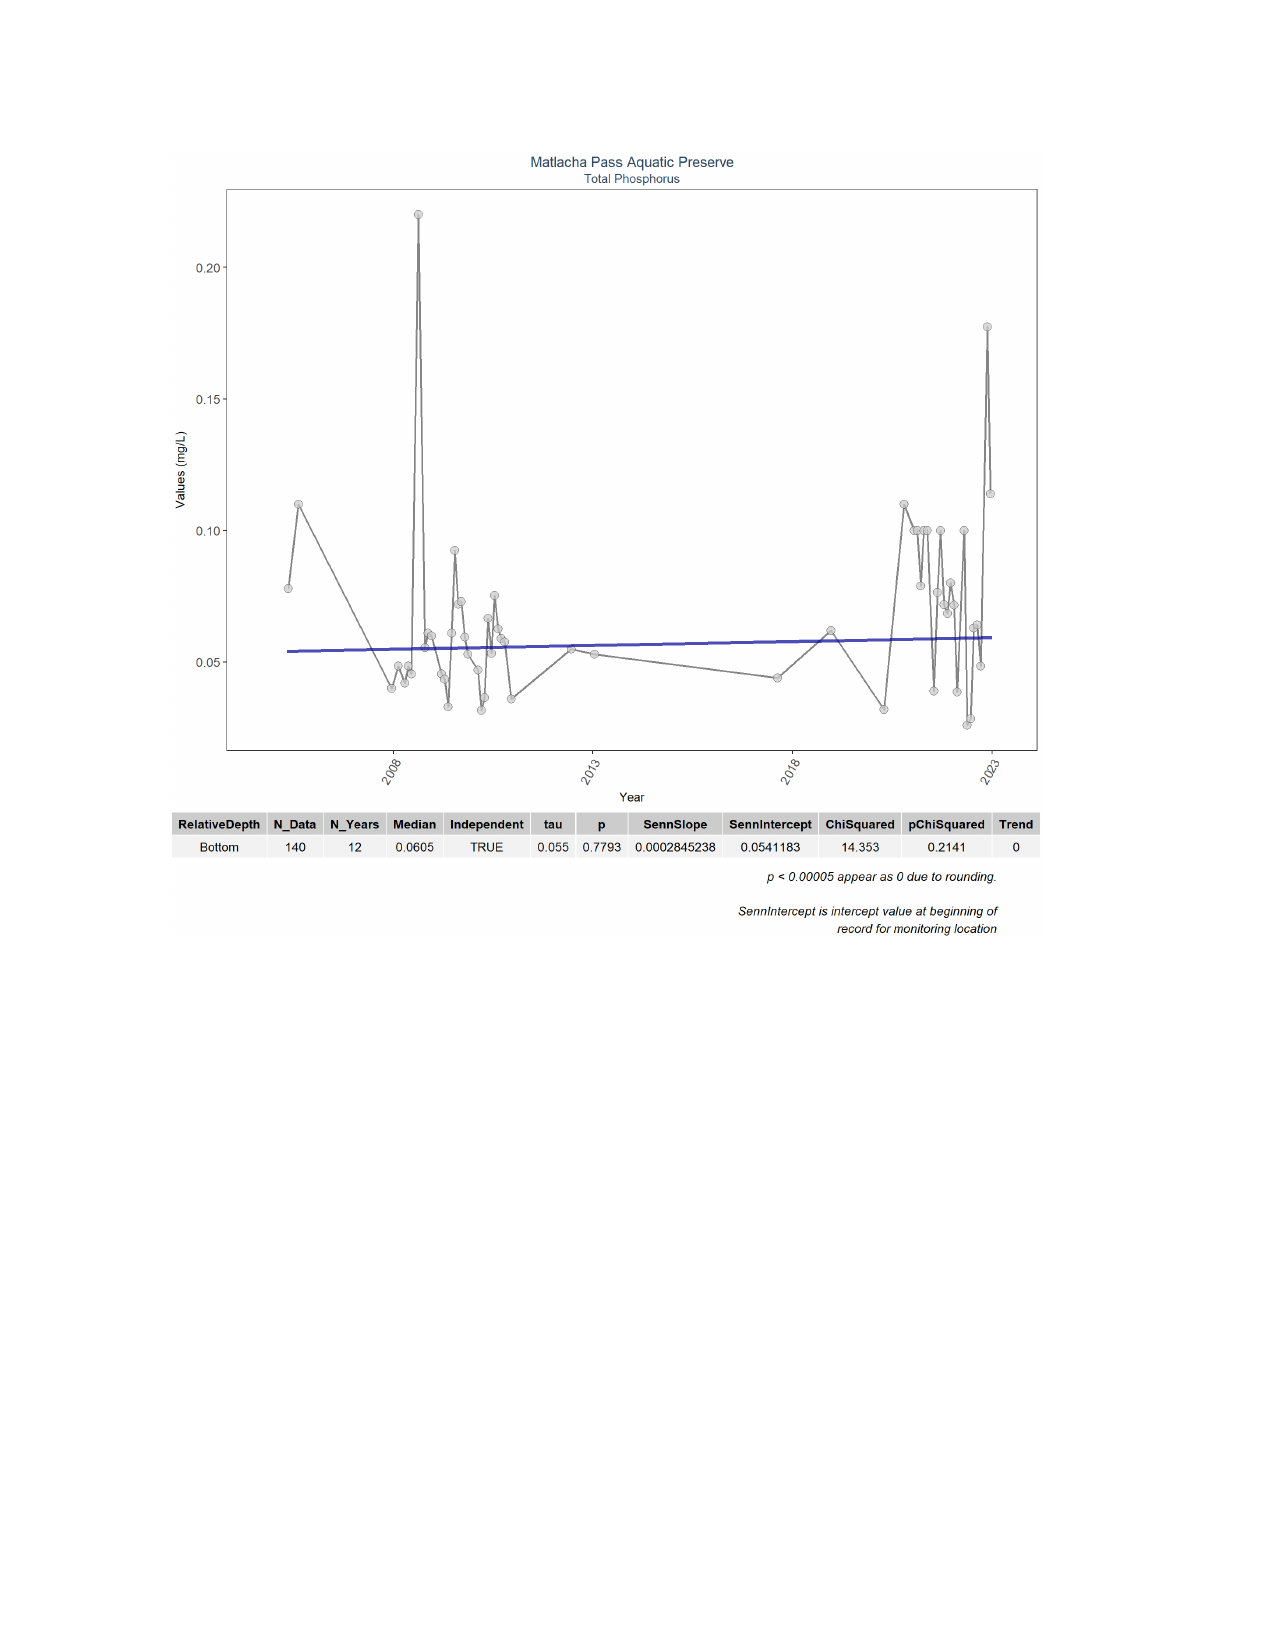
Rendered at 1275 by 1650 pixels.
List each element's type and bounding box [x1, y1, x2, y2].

picture [168, 150, 1044, 938]
